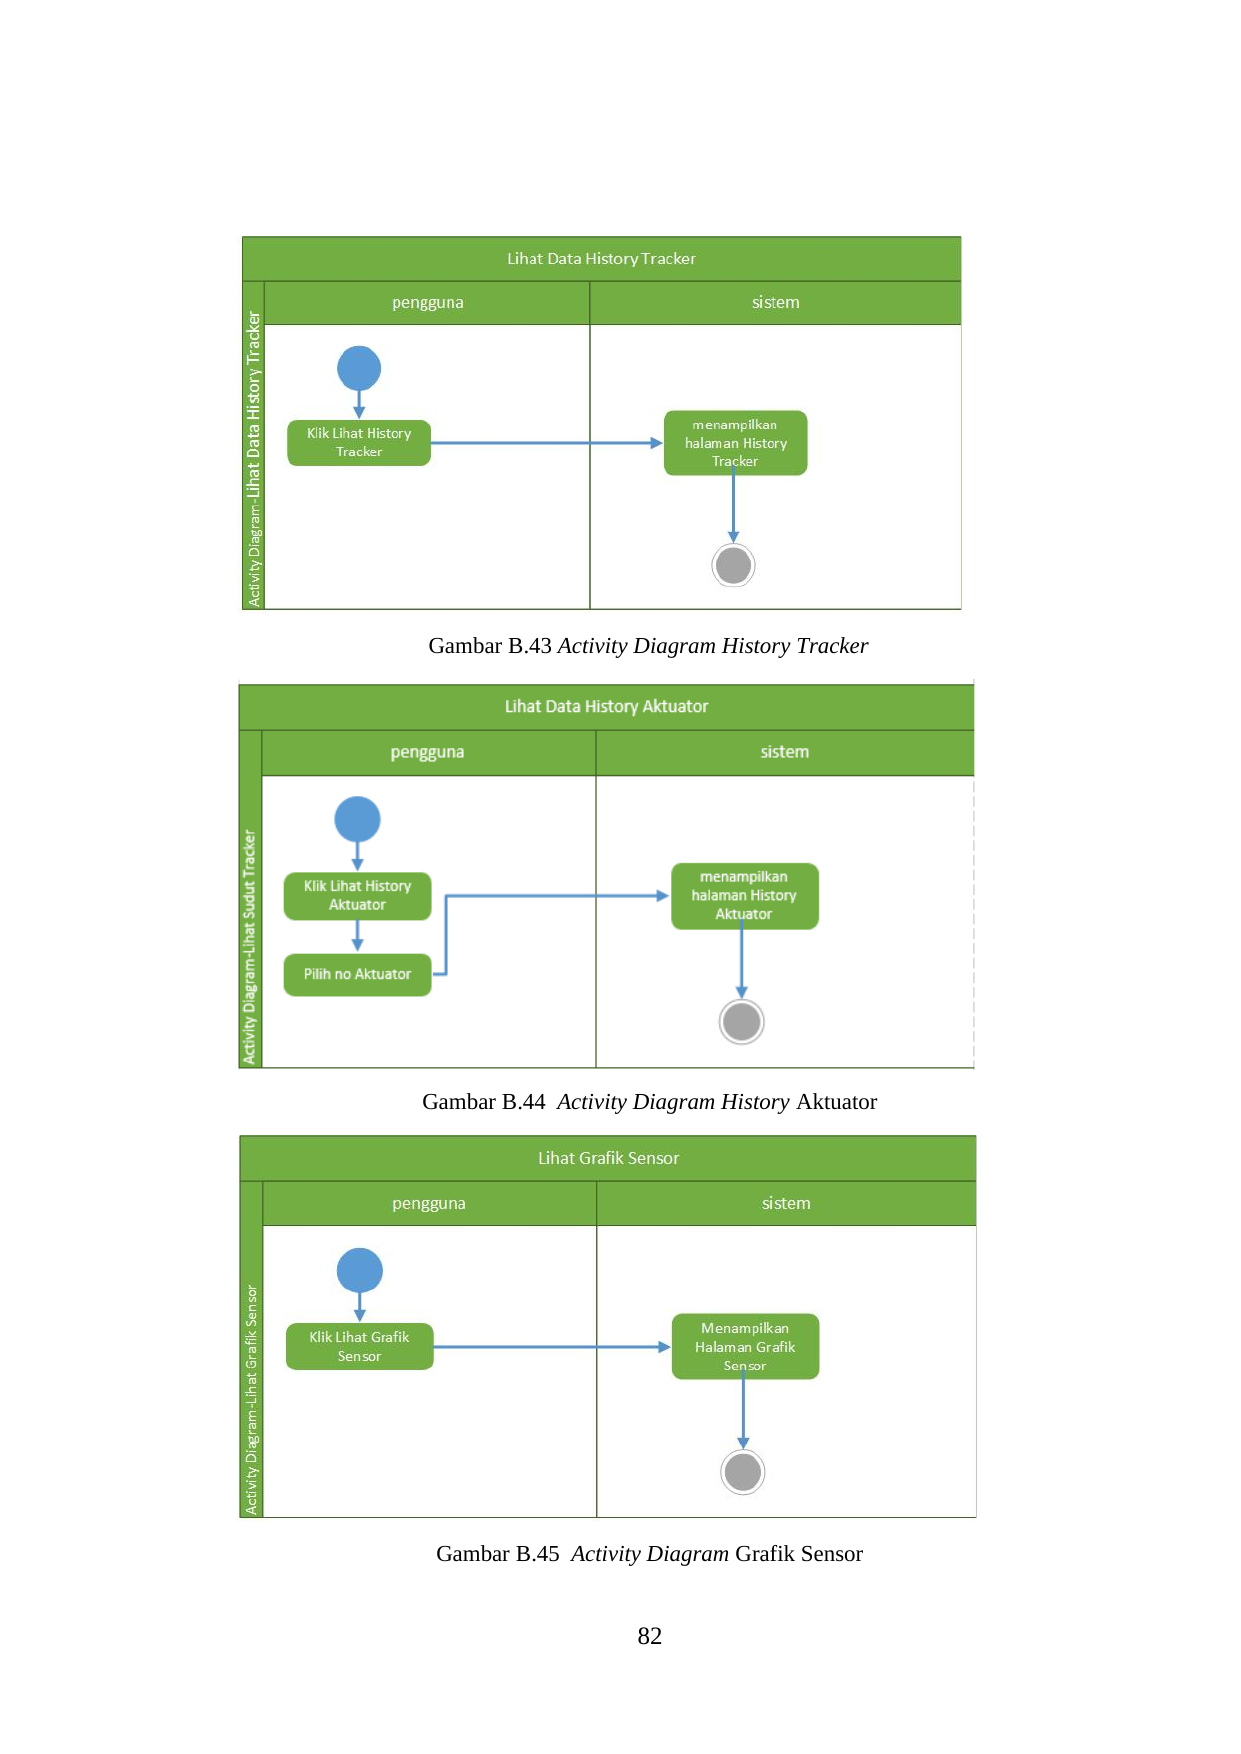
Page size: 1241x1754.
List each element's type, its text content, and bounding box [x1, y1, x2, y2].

picture [236, 236, 962, 614]
picture [236, 1135, 977, 1522]
picture [236, 679, 975, 1070]
text Gambar B.7 Activity Diagram Grafik Sensor [236, 1540, 1063, 1566]
text Gambar B.6 Activity Diagram History Aktuator [236, 1088, 1063, 1114]
text Gambar B.5 Activity Diagram History Tracker [236, 632, 1063, 659]
